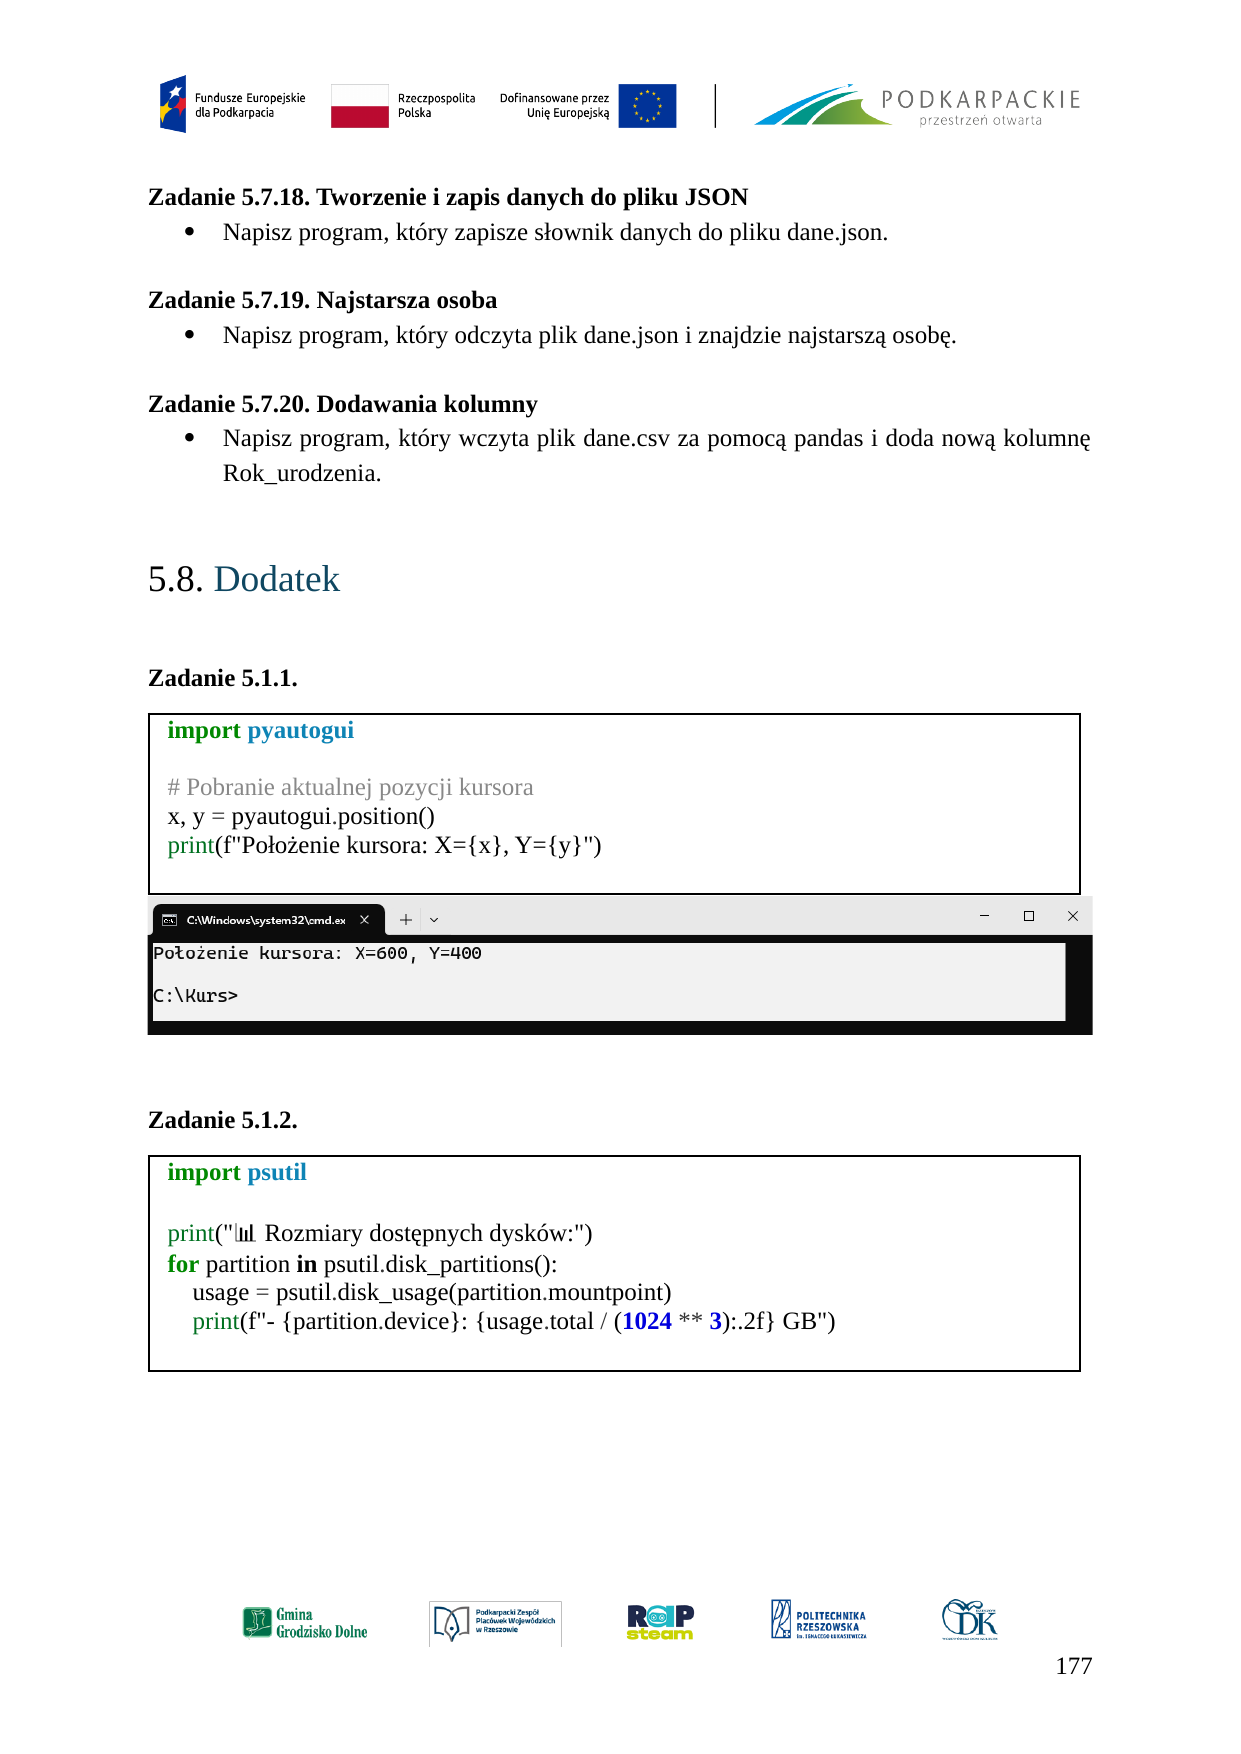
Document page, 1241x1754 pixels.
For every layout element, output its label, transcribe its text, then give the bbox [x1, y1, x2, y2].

text Zadanie 5.7.20. Dodawania kolumny [148, 389, 1092, 418]
picture [147, 60, 1093, 148]
table_header [150, 1157, 1079, 1369]
text Zadanie 5.1.1. [148, 663, 1092, 692]
text Zadanie 5.1.2. [148, 1105, 1092, 1134]
picture [147, 895, 1093, 1035]
text Zadanie 5.7.18. Tworzenie i zapis danych do pliku JSON [148, 182, 1092, 211]
subtitle Dodatek [148, 556, 1092, 599]
text Zadanie 5.7.19. Najstarsza osoba [148, 286, 1092, 314]
list Napisz program, który wczyta plik dane.csv za pomocą pandas i doda nową kolumnę Rok_urodzenia. [185, 423, 1092, 487]
list Napisz program, który zapisze słownik danych do pliku dane.json. [185, 217, 1092, 245]
picture [242, 1585, 998, 1652]
table_header [150, 715, 1079, 893]
list Napisz program, który odczyta plik dane.json i znajdzie najstarszą osobę. [185, 320, 1092, 349]
